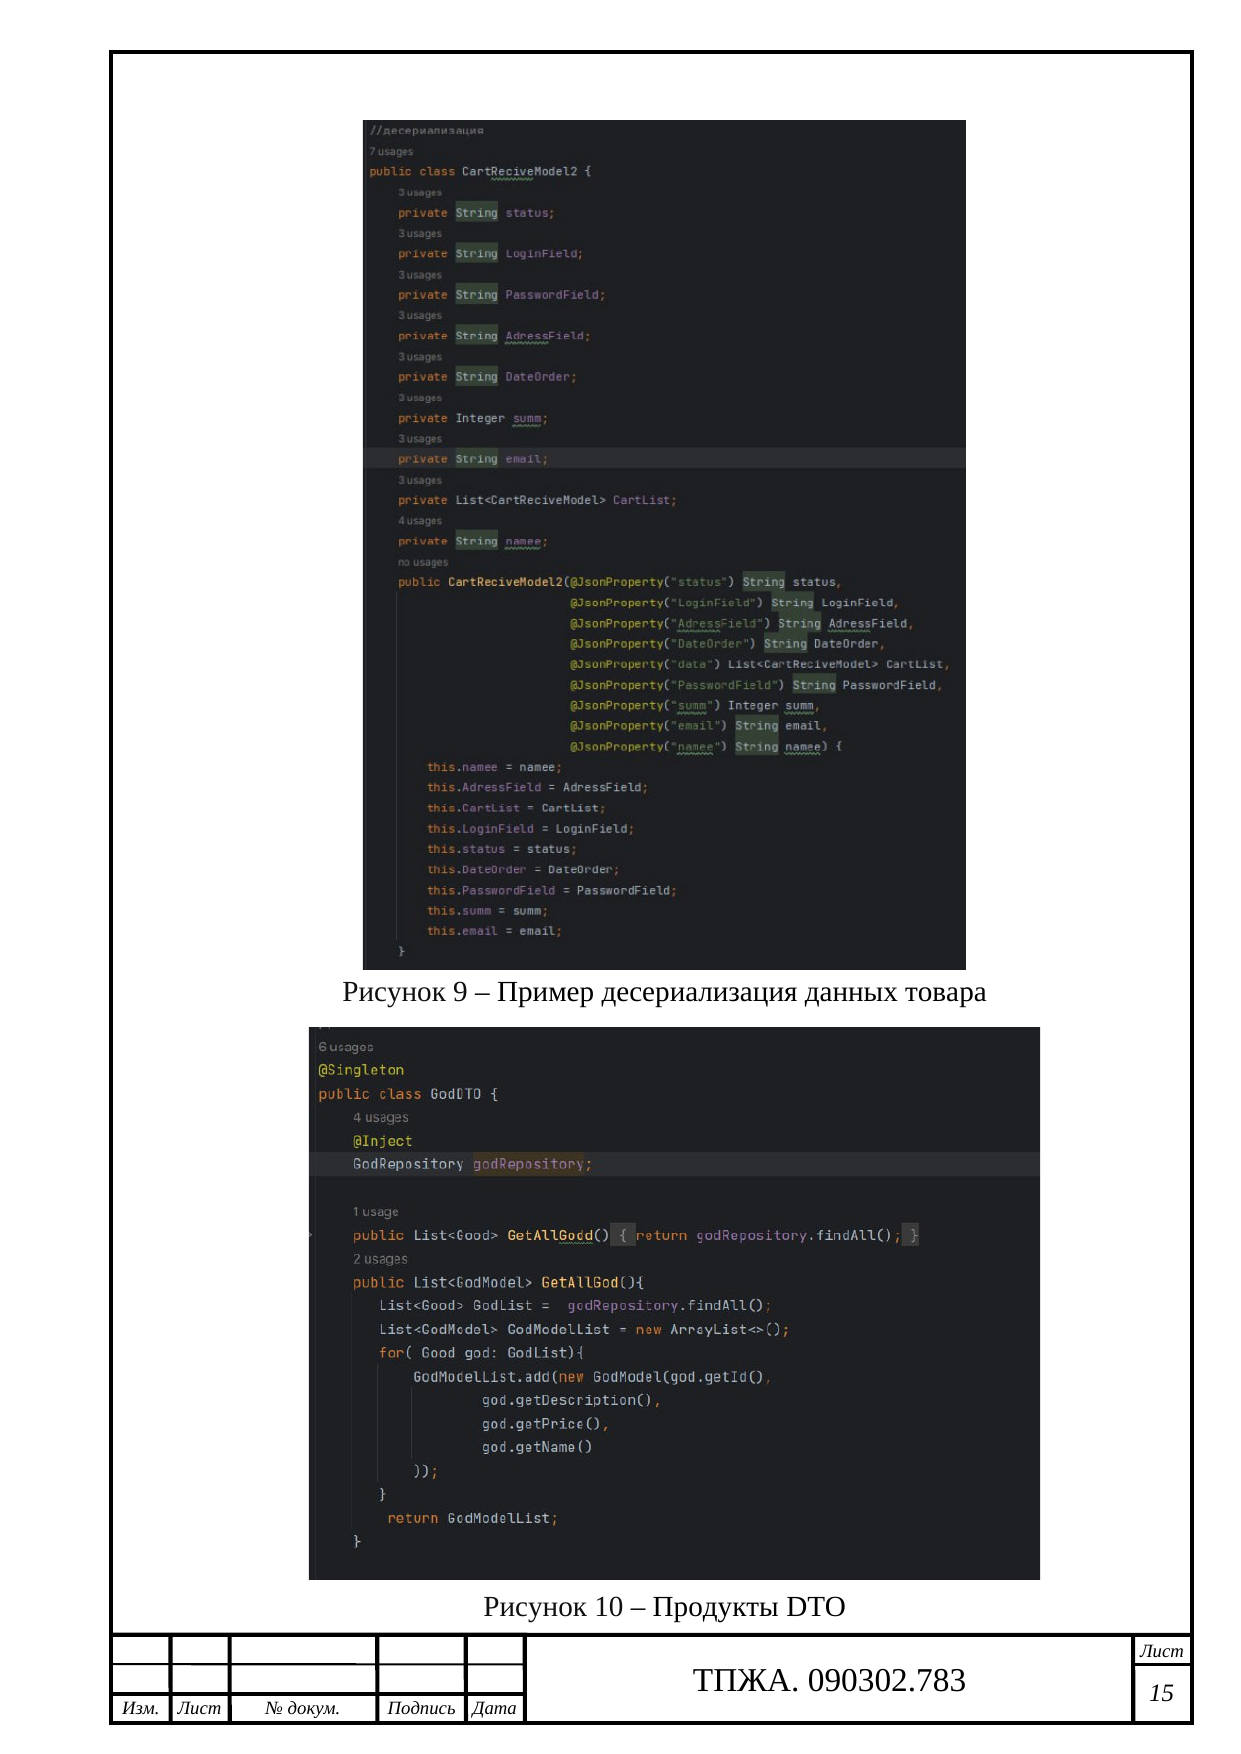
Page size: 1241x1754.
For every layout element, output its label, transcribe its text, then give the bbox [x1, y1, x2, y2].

picture [308, 1027, 1041, 1580]
picture [362, 120, 966, 970]
